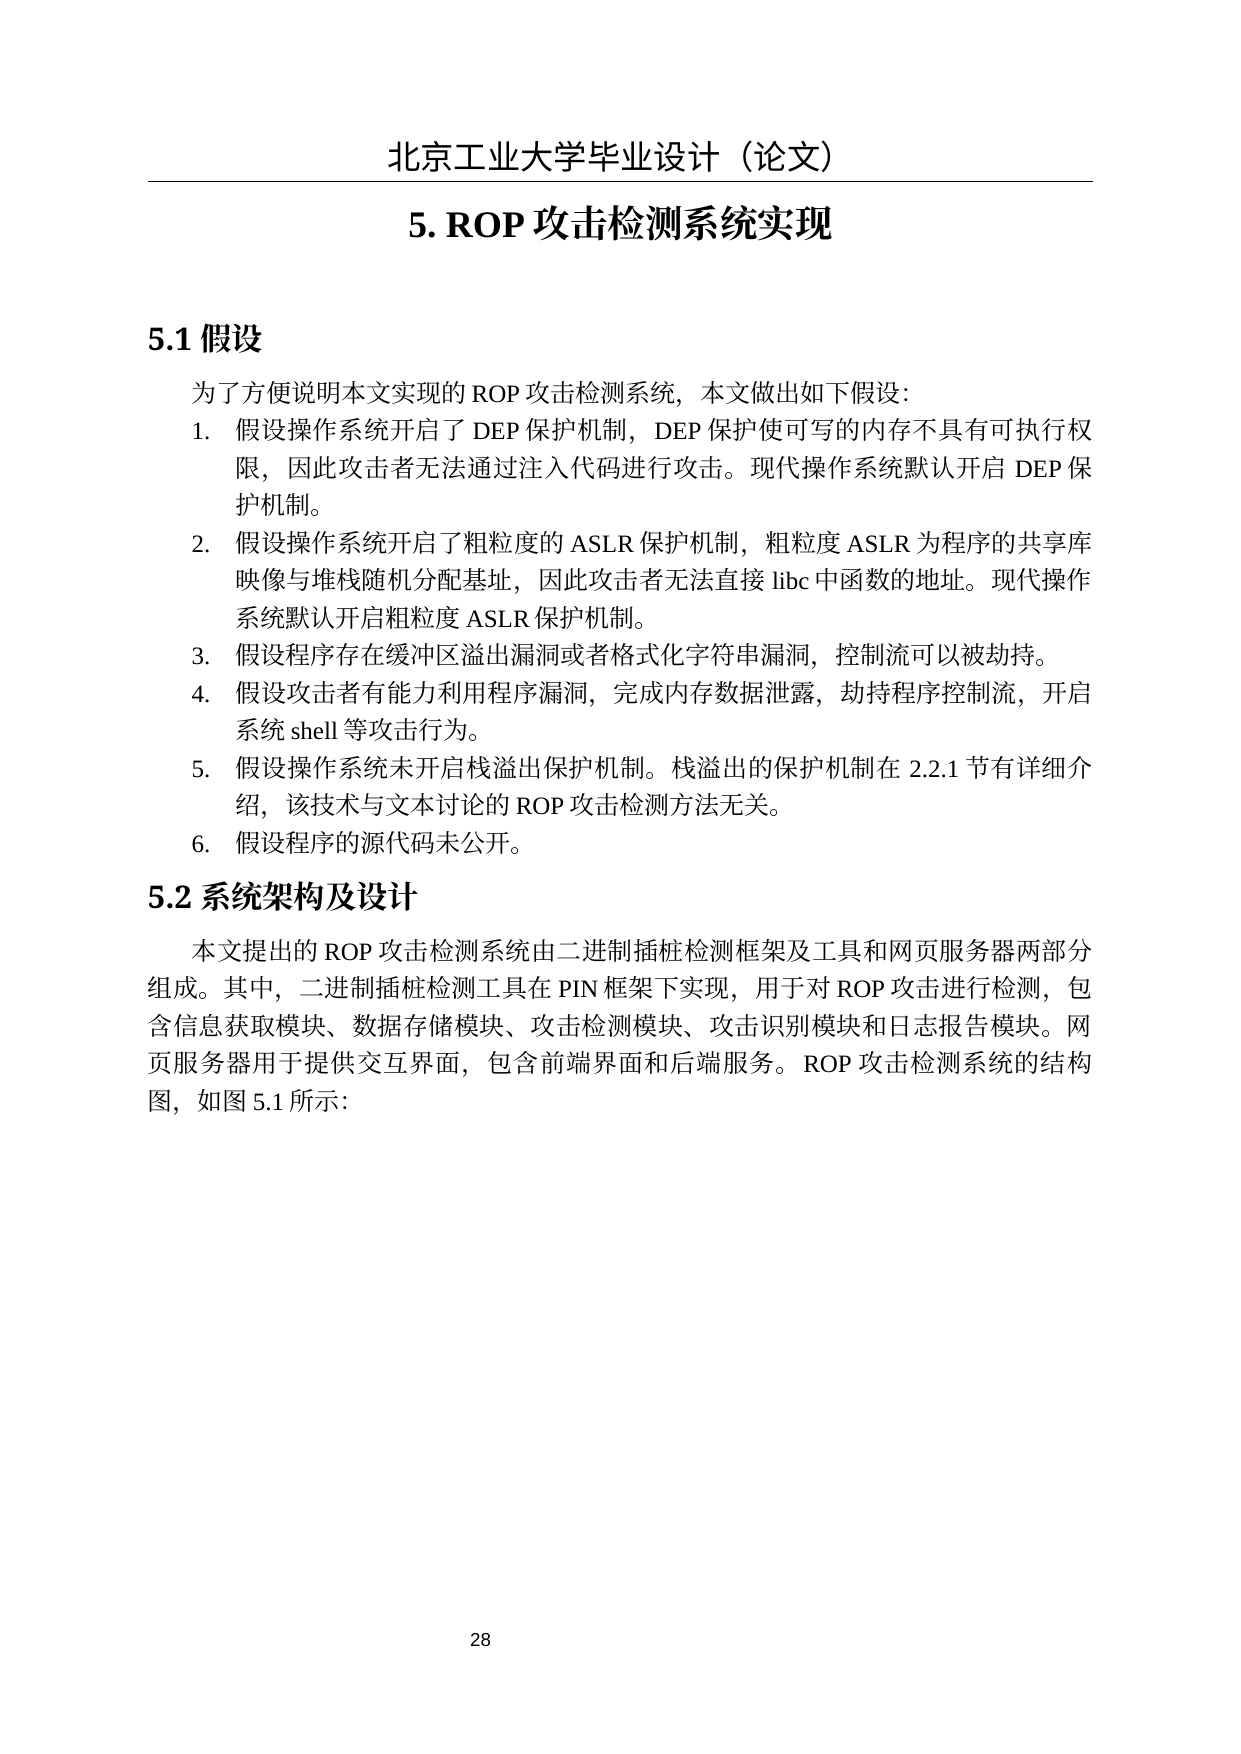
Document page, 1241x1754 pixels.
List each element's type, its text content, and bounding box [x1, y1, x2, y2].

list 假设操作系统开启了粗粒度的ASLR保护机制，粗粒度ASLR为程序的共享库映像与堆栈随机分配基址，因此攻击者无法直接libc中函数的地址。现代操作系统默认开启粗粒度ASLR保护机制。 [191, 522, 1093, 635]
text 本文提出的ROP攻击检测系统由二进制插桩检测框架及工具和网页服务器两部分组成。其中，二进制插桩检测工具在PIN框架下实现，用于对ROP攻击进行检测，包含信息获取模块、数据存储模块、攻击检测模块、攻击识别模块和日志报告模块。网页服务器用于提供交互界面，包含前端界面和后端服务。ROP攻击检测系统的结构图，如图5.1所示： [148, 930, 1093, 1117]
list 假设操作系统未开启栈溢出保护机制。栈溢出的保护机制在2.2.1节有详细介绍，该技术与文本讨论的ROP攻击检测方法无关。 [191, 747, 1093, 822]
list 假设程序的源代码未公开。 [191, 822, 1093, 860]
list 假设操作系统开启了DEP保护机制，DEP保护使可写的内存不具有可执行权限，因此攻击者无法通过注入代码进行攻击。现代操作系统默认开启DEP保护机制。 [191, 410, 1093, 522]
list 假设程序存在缓冲区溢出漏洞或者格式化字符串漏洞，控制流可以被劫持。 [191, 635, 1093, 672]
text 5.1 假设 [148, 315, 1093, 360]
list 5. ROP攻击检测系统实现 [148, 194, 1093, 248]
list 假设攻击者有能力利用程序漏洞，完成内存数据泄露，劫持程序控制流，开启系统shell等攻击行为。 [191, 672, 1093, 747]
text 5.2 系统架构及设计 [148, 872, 1093, 917]
text 为了方便说明本文实现的ROP攻击检测系统，本文做出如下假设： [148, 372, 1093, 410]
